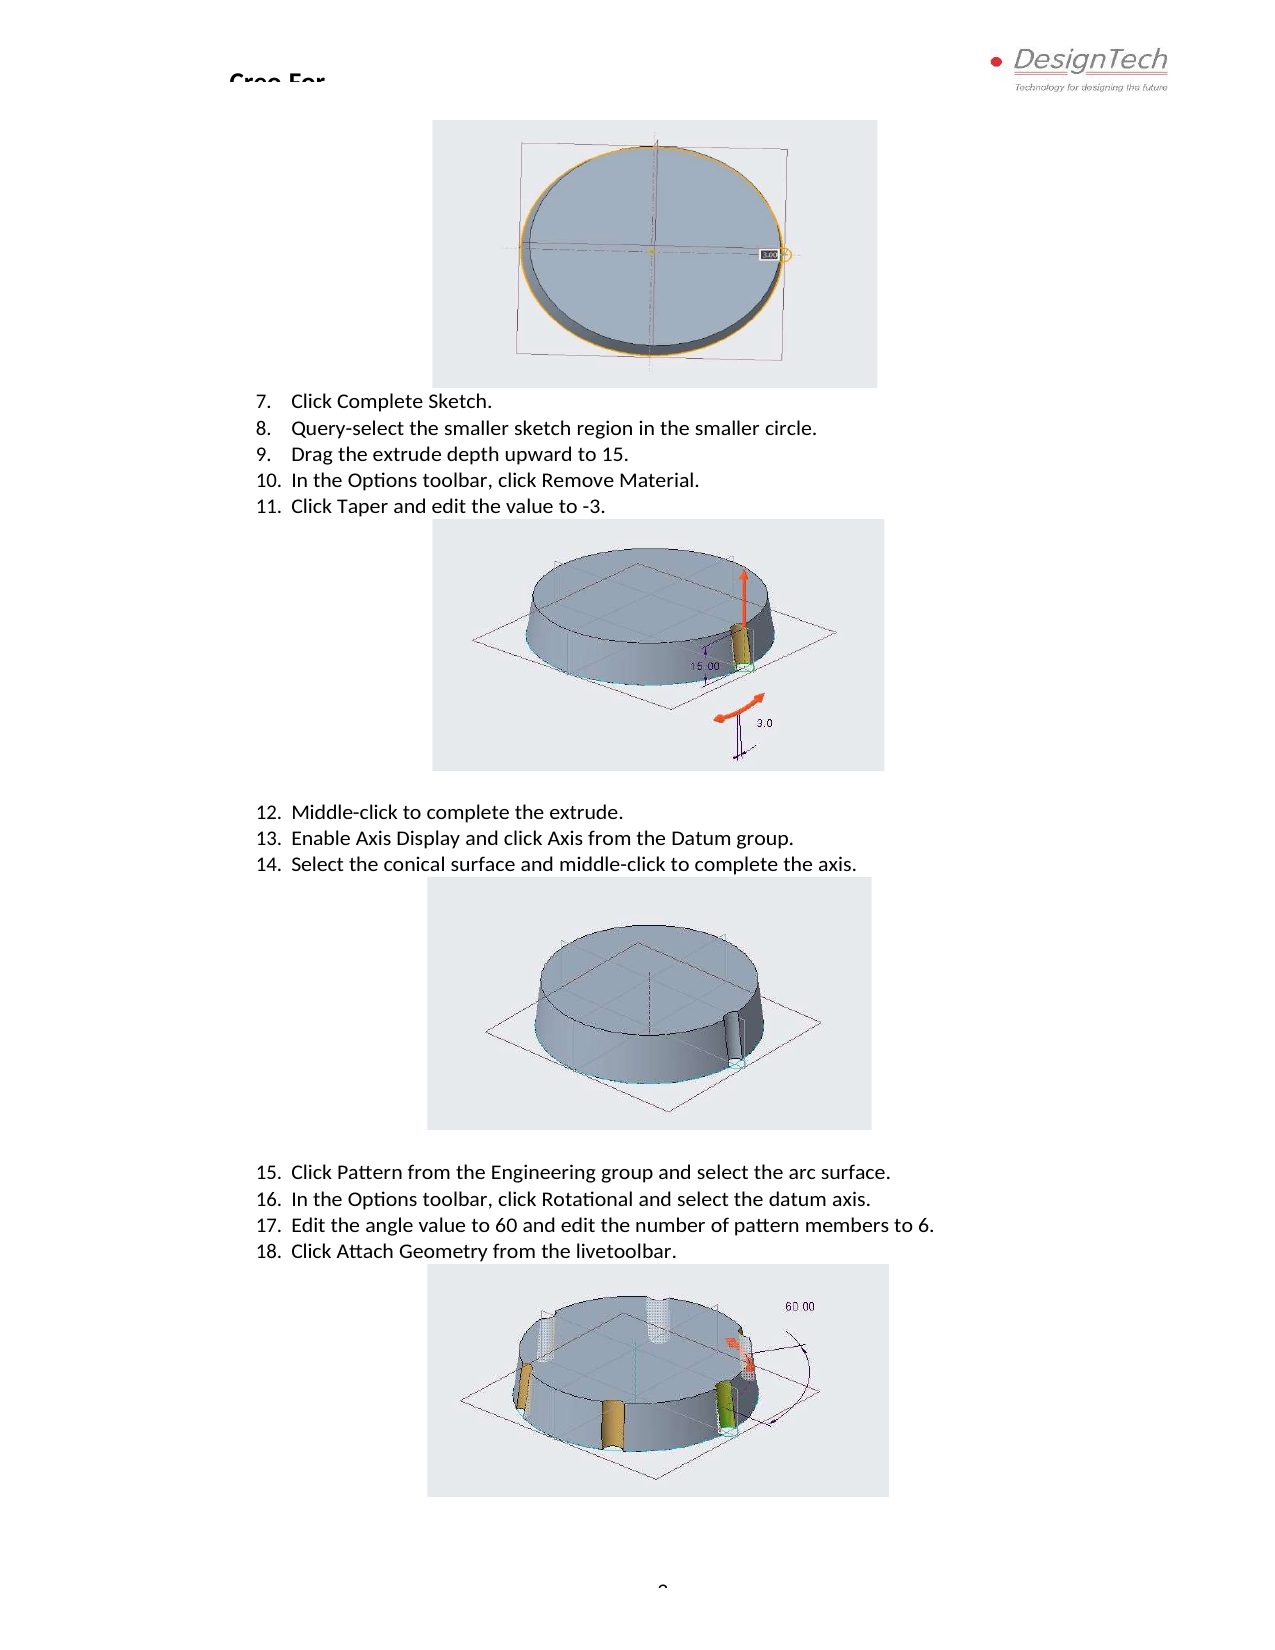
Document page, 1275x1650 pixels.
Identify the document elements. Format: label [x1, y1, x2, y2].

picture [990, 47, 1168, 92]
picture [427, 1264, 889, 1497]
picture [432, 519, 885, 771]
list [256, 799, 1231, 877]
picture [427, 877, 872, 1130]
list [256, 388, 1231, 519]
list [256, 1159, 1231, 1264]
picture [432, 120, 878, 388]
